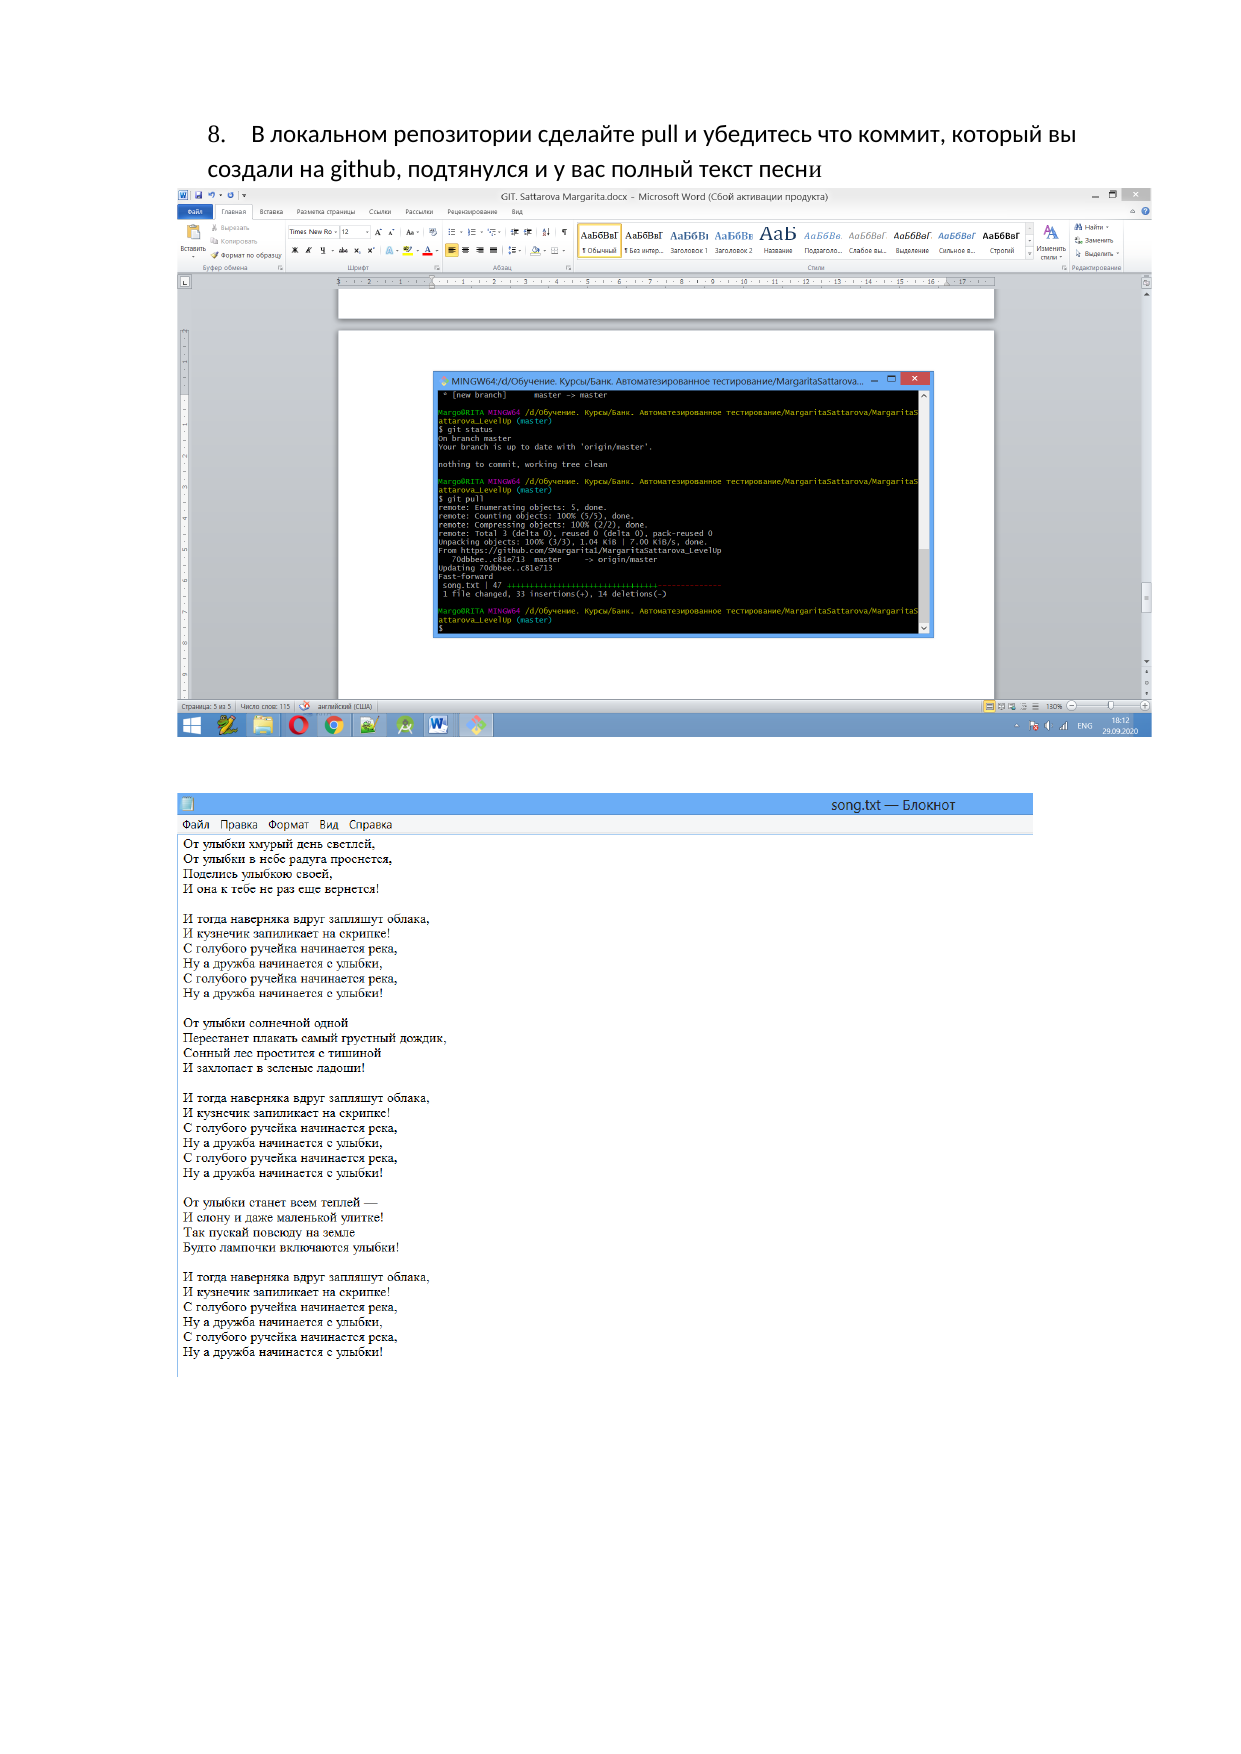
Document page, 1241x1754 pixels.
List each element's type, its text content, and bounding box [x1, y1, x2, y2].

picture [177, 188, 1152, 737]
list В локальном репозитории сделайте pull и убедитесь что коммит, который вы создали на github, подтянулся и у вас полный текст песни [207, 118, 1152, 184]
picture [177, 793, 1033, 1377]
